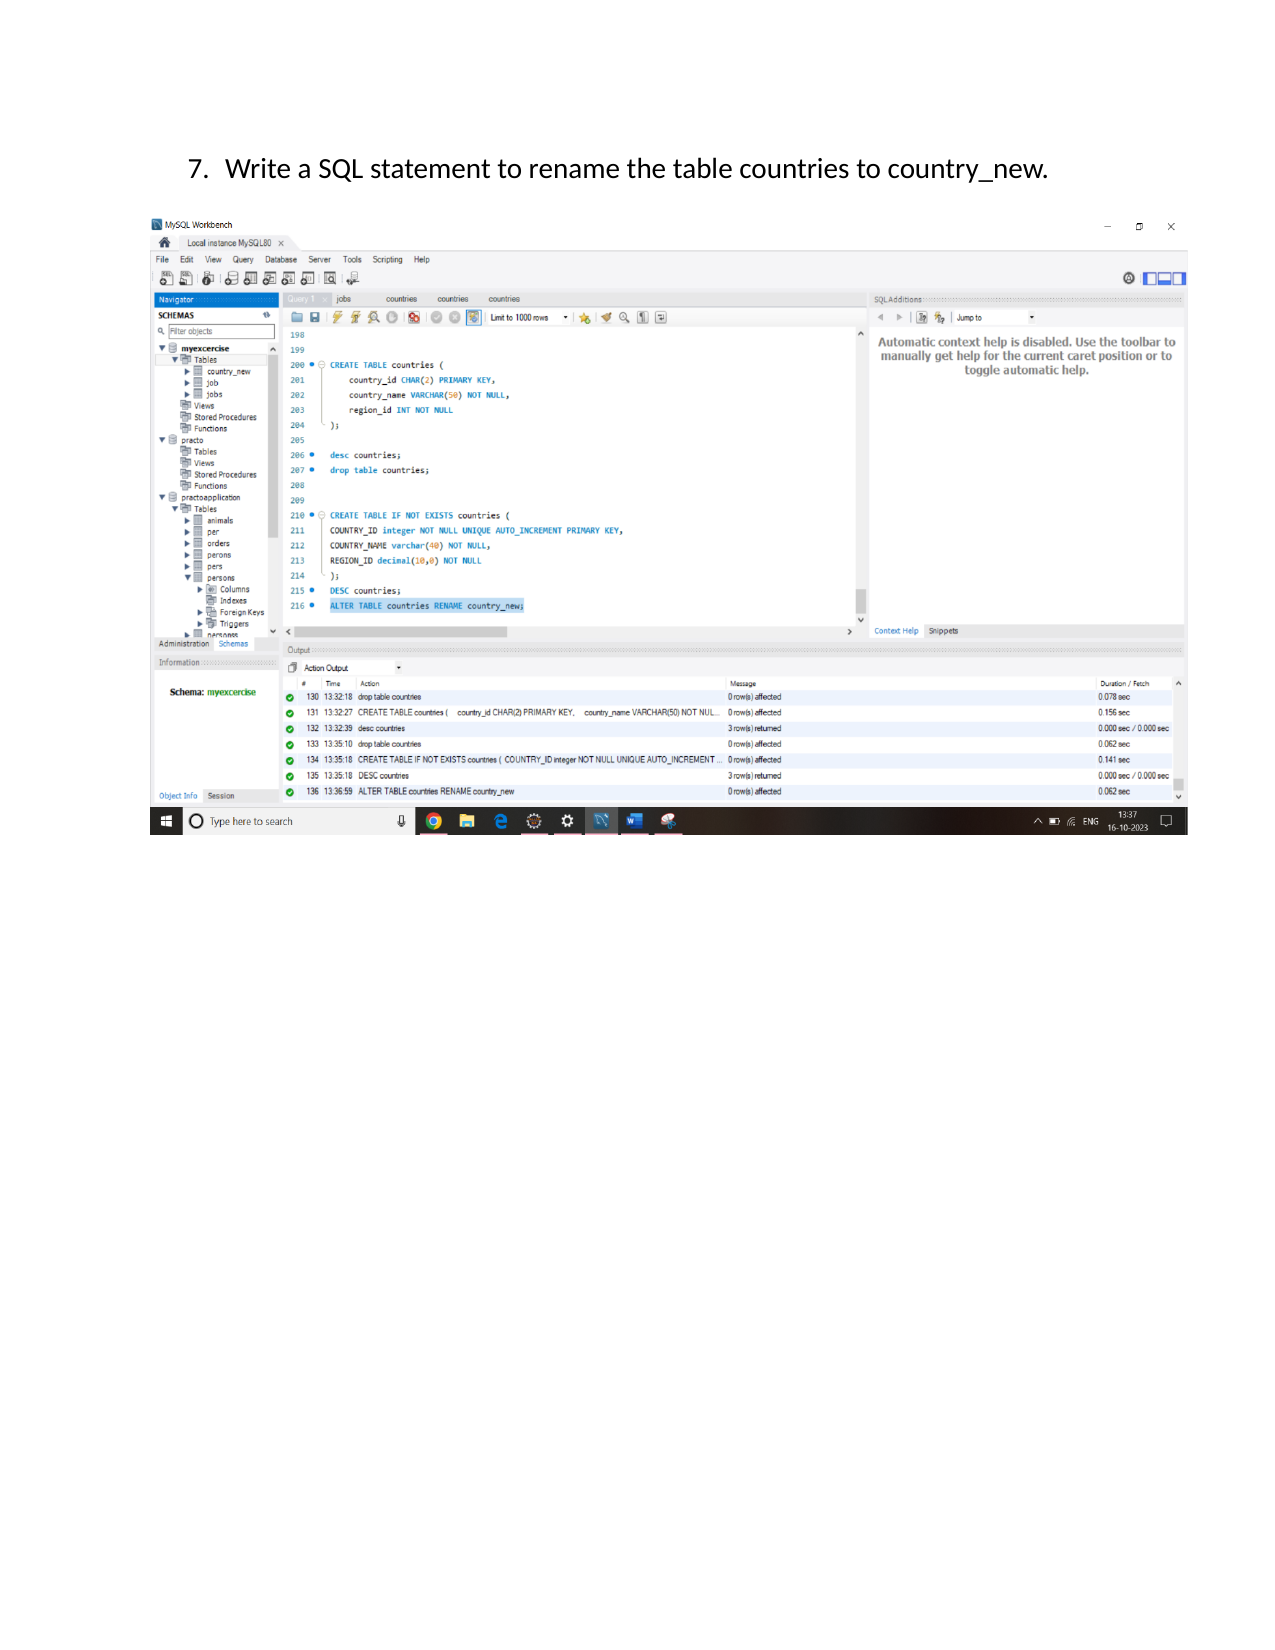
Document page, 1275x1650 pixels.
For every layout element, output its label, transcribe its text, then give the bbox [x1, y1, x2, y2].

list Write a SQL statement to rename the table countries to country_new. [187, 150, 1125, 186]
picture [150, 216, 1188, 835]
